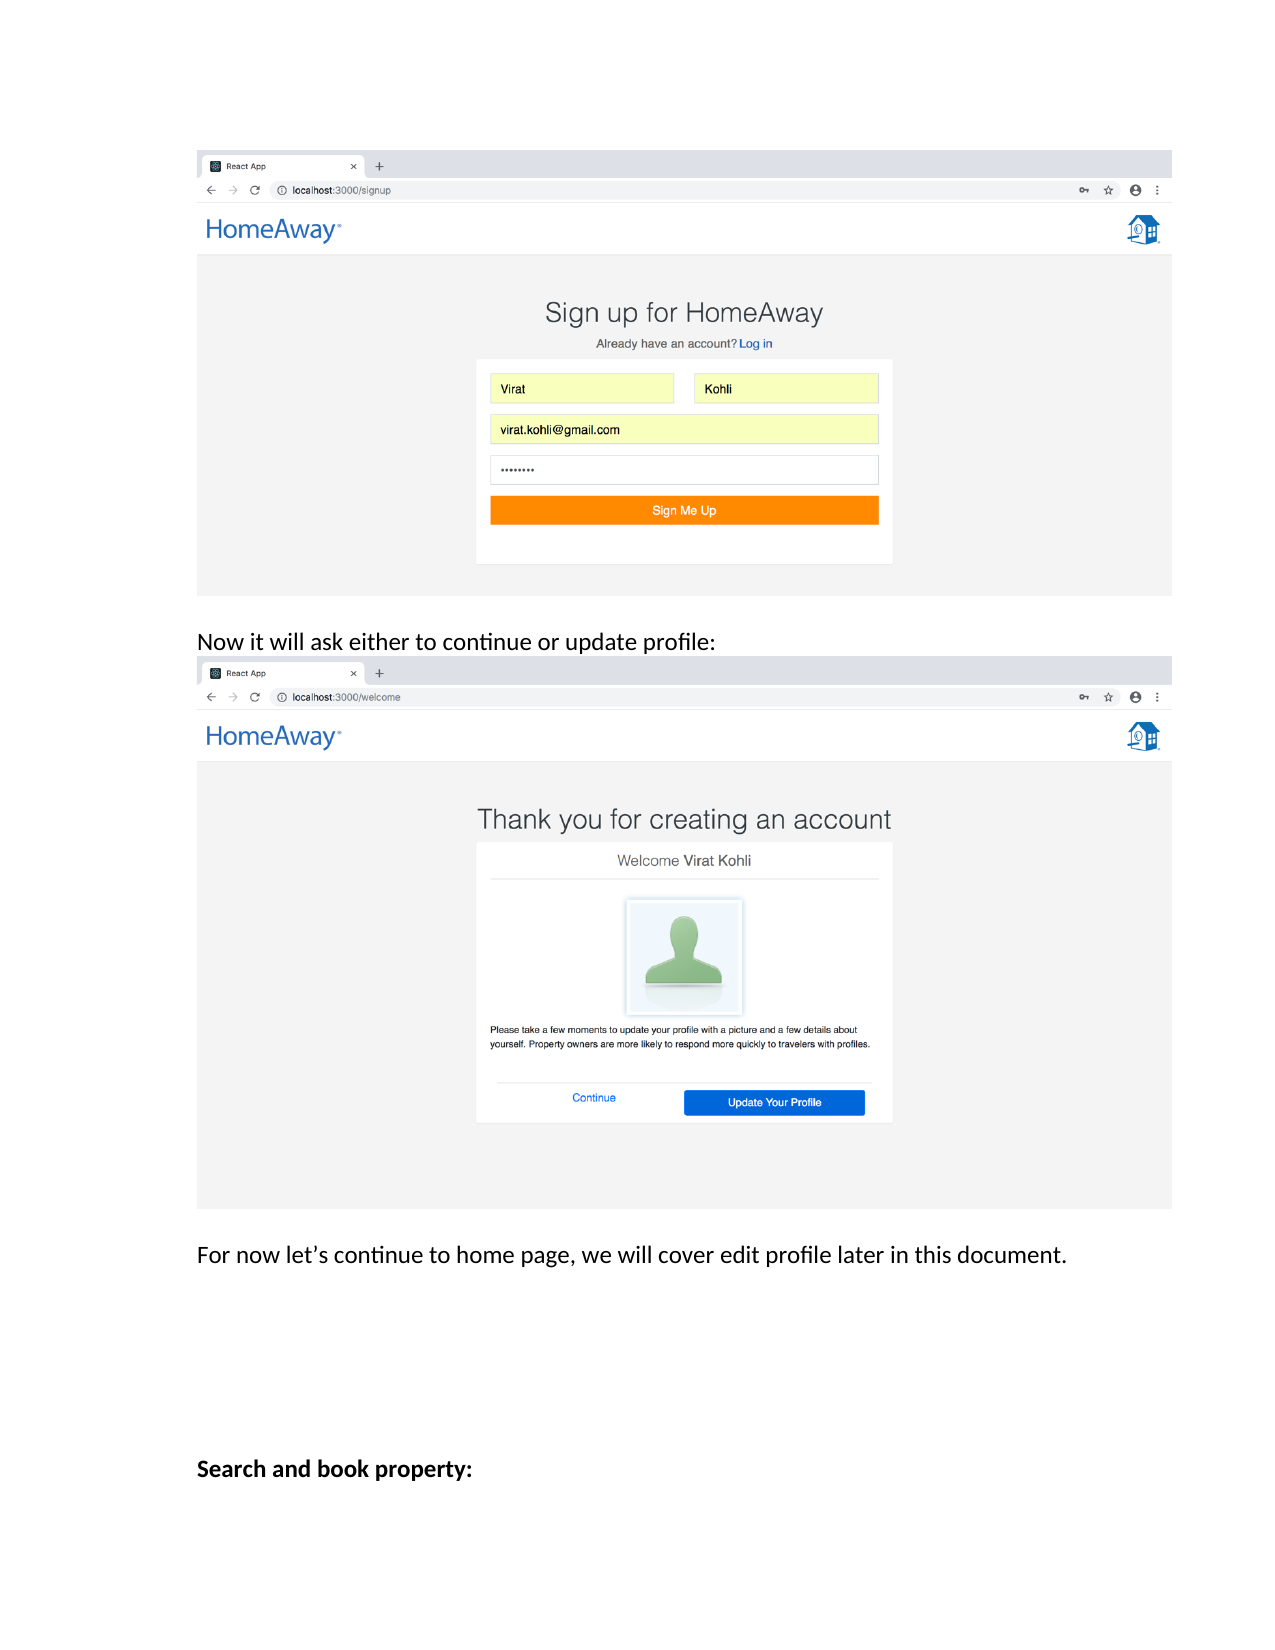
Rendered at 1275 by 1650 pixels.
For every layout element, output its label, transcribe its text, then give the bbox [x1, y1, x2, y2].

text For now let’s continue to home page, we will cover edit profile later in this document. [197, 1239, 1125, 1270]
text Search and book property: [197, 1453, 1125, 1484]
text Now it will ask either to continue or update profile: [197, 626, 1125, 656]
picture [196, 150, 1172, 596]
picture [196, 656, 1172, 1209]
